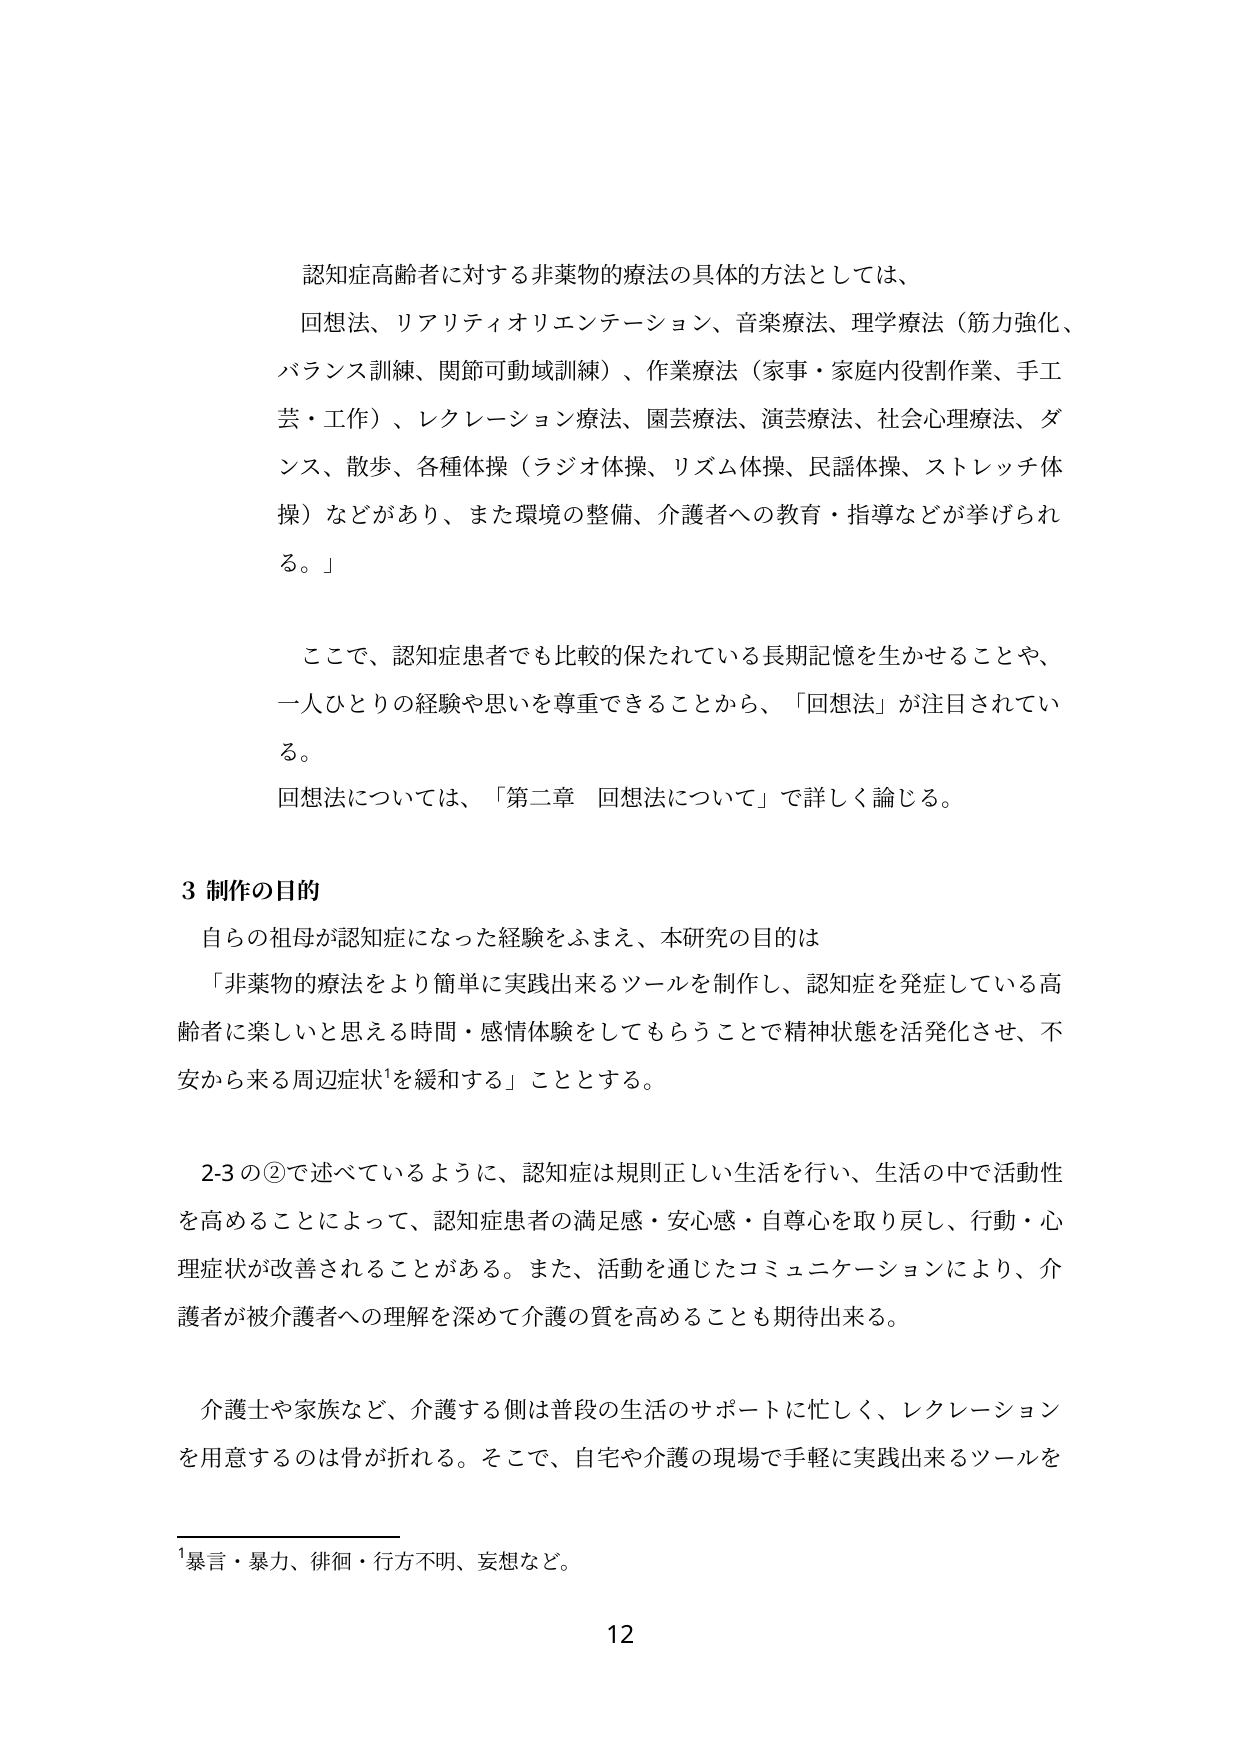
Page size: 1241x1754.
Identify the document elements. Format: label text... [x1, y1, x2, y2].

text 自らの祖母が認知症になった経験をふまえ、本研究の目的は [177, 915, 1063, 957]
text ここで、認知症患者でも比較的保たれている長期記憶を生かせることや、一人ひとりの経験や思いを尊重できることから、「回想法」が注目されている。 [277, 633, 1063, 771]
text 認知症高齢者に対する非薬物的療法の具体的方法としては、 回想法、リアリティオリエンテーション、音楽療法、理学療法（筋力強化、バランス訓練、関節可動域訓練）、作業療法（家事・家庭内役割作業、手工芸・工作）、レクレーション療法、園芸療法、演芸療法、社会心理療法、ダンス、散歩、各種体操（ラジオ体操、リズム体操、民謡体操、ストレッチ体操）などがあり、また環境の整備、介護者への教育・指導などが挙げられる。」 [277, 253, 1063, 582]
text 2-3の②で述べているように、認知症は規則正しい生活を行い、生活の中で活動性を高めることによって、認知症患者の満足感・安心感・自尊心を取り戻し、行動・心理症状が改善されることがある。また、活動を通じたコミュニケーションにより、介護者が被介護者への理解を深めて介護の質を高めることも期待出来る。 [177, 1151, 1063, 1336]
text ３ 制作の目的 [177, 869, 1063, 911]
text 「非薬物的療法をより簡単に実践出来るツールを制作し、認知症を発症している高齢者に楽しいと思える時間・感情体験をしてもらうことで精神状態を活発化させ、不安から来る周辺症状を緩和する」こととする。 [177, 962, 1063, 1099]
text 回想法については、「第二章 回想法について」で詳しく論じる。 [277, 776, 1063, 818]
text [177, 1388, 1063, 1477]
